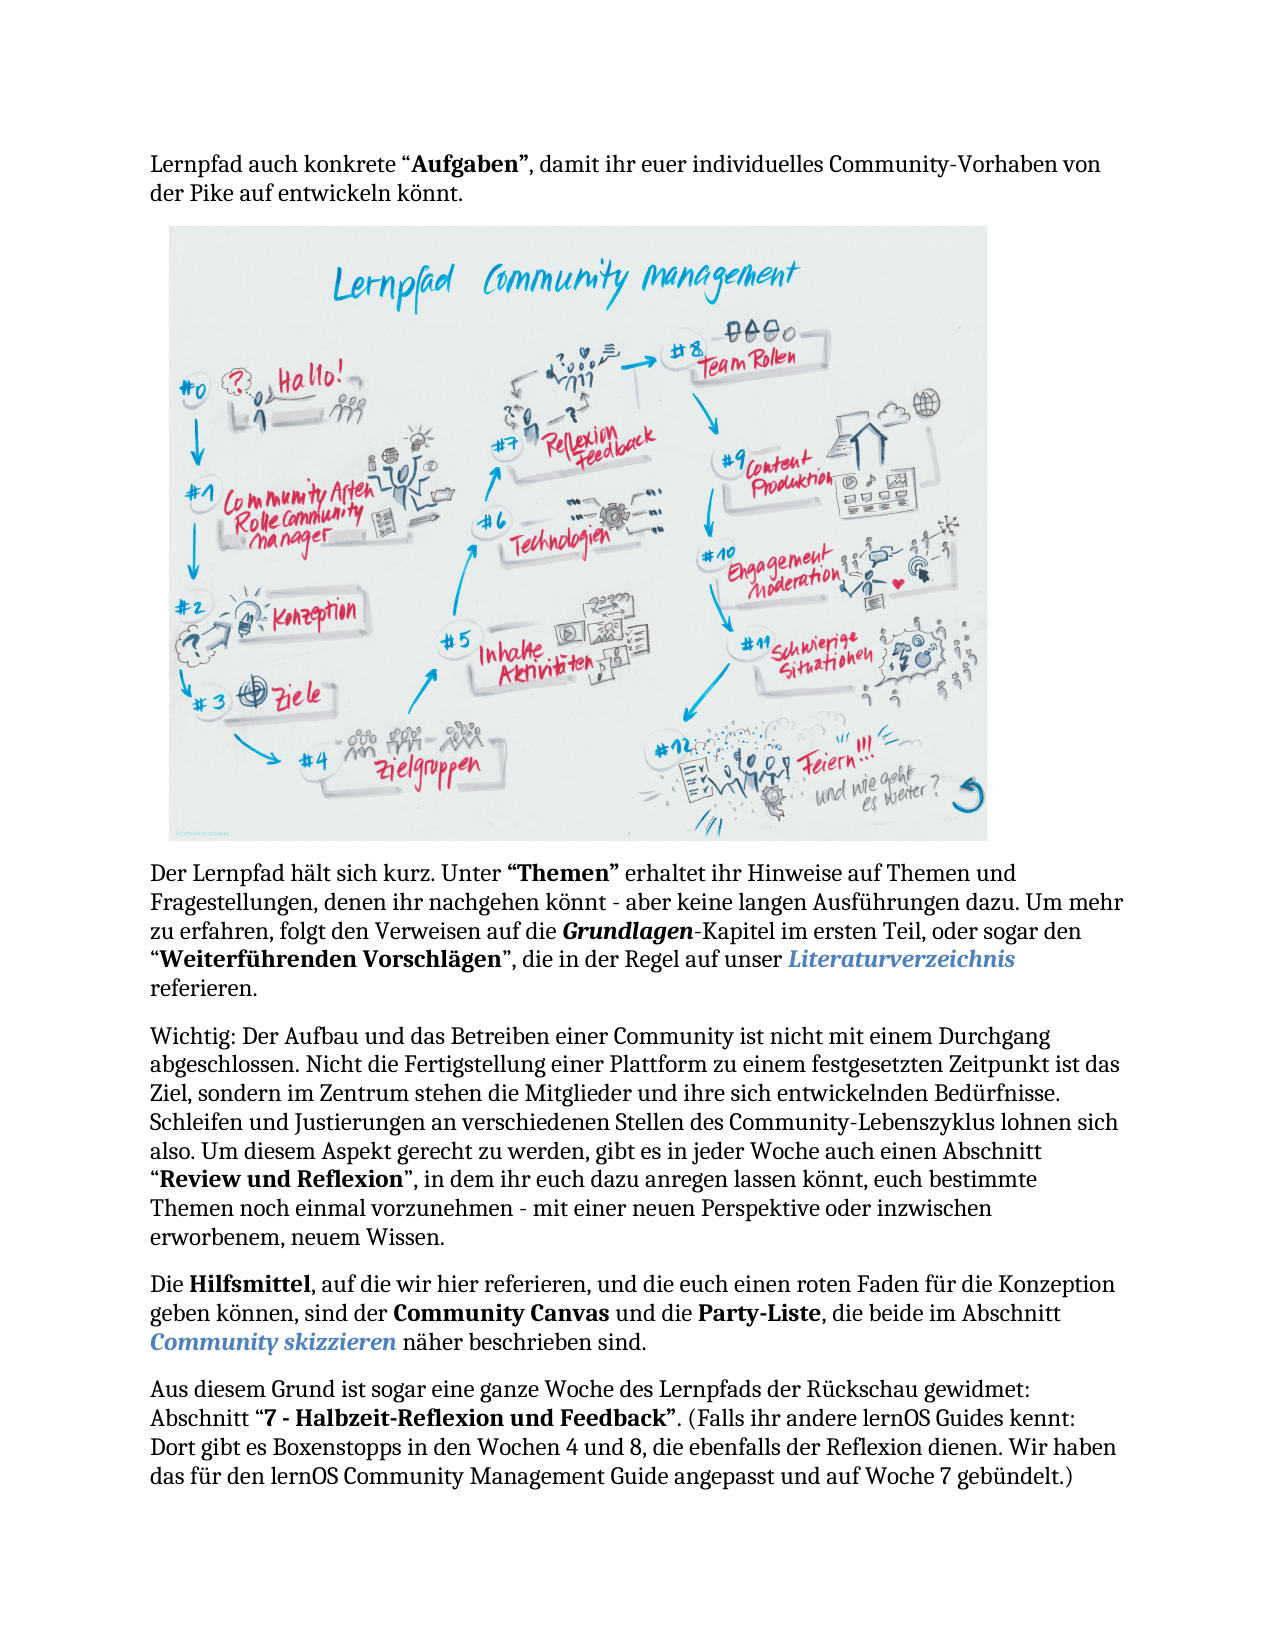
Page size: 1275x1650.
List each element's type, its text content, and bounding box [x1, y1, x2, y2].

text Der Lernpfad hält sich kurz. Unter “Themen” erhaltet ihr Hinweise auf Themen und Fragestellungen, denen ihr nachgehen könnt - aber keine langen Ausführungen dazu. Um mehr zu erfahren, folgt den Verweisen auf die Grundlagen-Kapitel im ersten Teil, oder sogar den “Weiterführenden Vorschlägen”, die in der Regel auf unser Literaturverzeichnis referieren. [150, 859, 1125, 1003]
picture [168, 226, 988, 841]
text Die Hilfsmittel, auf die wir hier referieren, und die euch einen roten Faden für die Konzeption geben können, sind der Community Canvas und die Party-Liste, die beide im Abschnitt Community skizzieren näher beschrieben sind. [150, 1270, 1125, 1357]
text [150, 1375, 1125, 1490]
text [150, 150, 1125, 207]
text Wichtig: Der Aufbau und das Betreiben einer Community ist nicht mit einem Durchgang abgeschlossen. Nicht die Fertigstellung einer Plattform zu einem festgesetzten Zeitpunkt ist das Ziel, sondern im Zentrum stehen die Mitglieder und ihre sich entwickelnden Bedürfnisse. Schleifen und Justierungen an verschiedenen Stellen des Community-Lebenszyklus lohnen sich also. Um diesem Aspekt gerecht zu werden, gibt es in jeder Woche auch einen Abschnitt “Review und Reflexion”, in dem ihr euch dazu anregen lassen könnt, euch bestimmte Themen noch einmal vorzunehmen - mit einer neuen Perspektive oder inzwischen erworbenem, neuem Wissen. [150, 1022, 1125, 1252]
